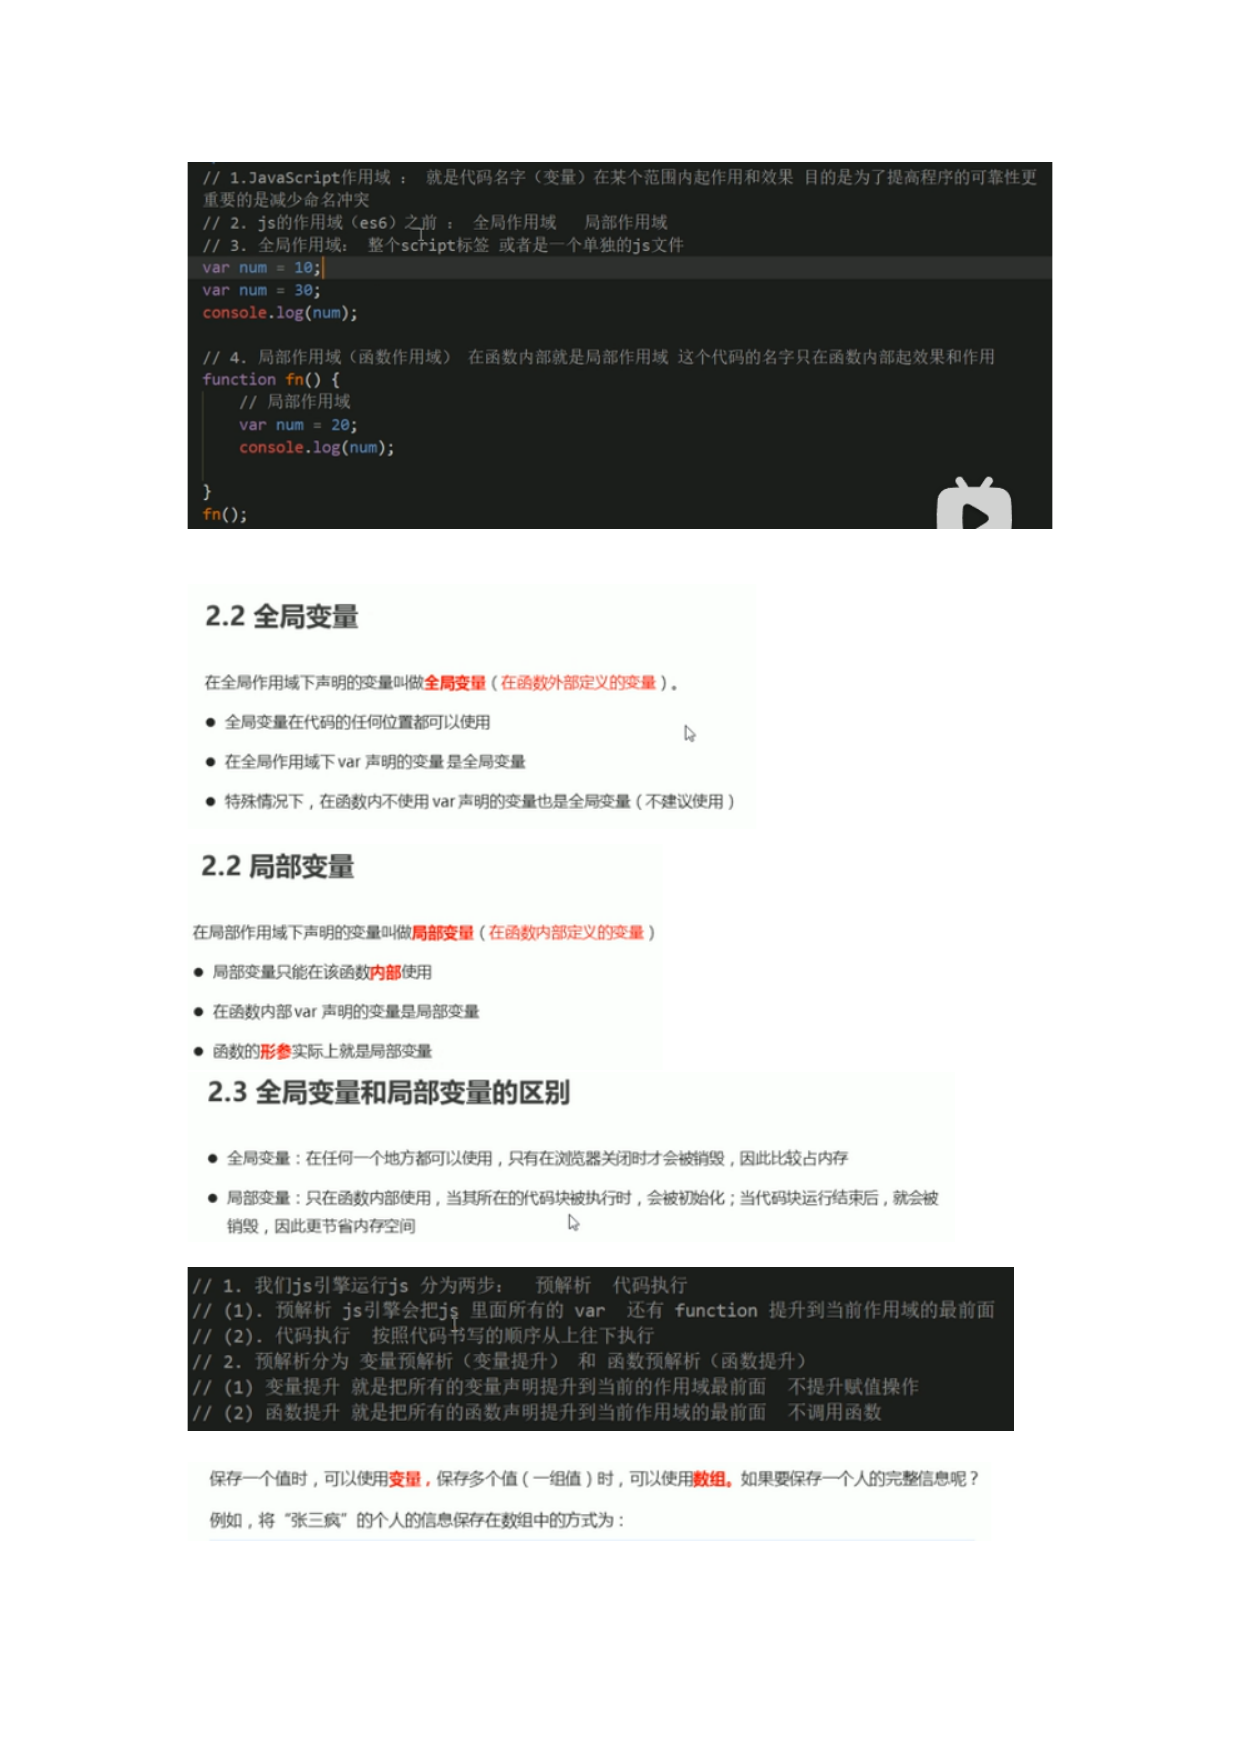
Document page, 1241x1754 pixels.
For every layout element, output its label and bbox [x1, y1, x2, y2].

picture [187, 1462, 992, 1541]
picture [187, 1072, 955, 1242]
picture [187, 844, 663, 1070]
picture [187, 162, 1053, 529]
picture [187, 1267, 1014, 1431]
picture [187, 584, 757, 829]
